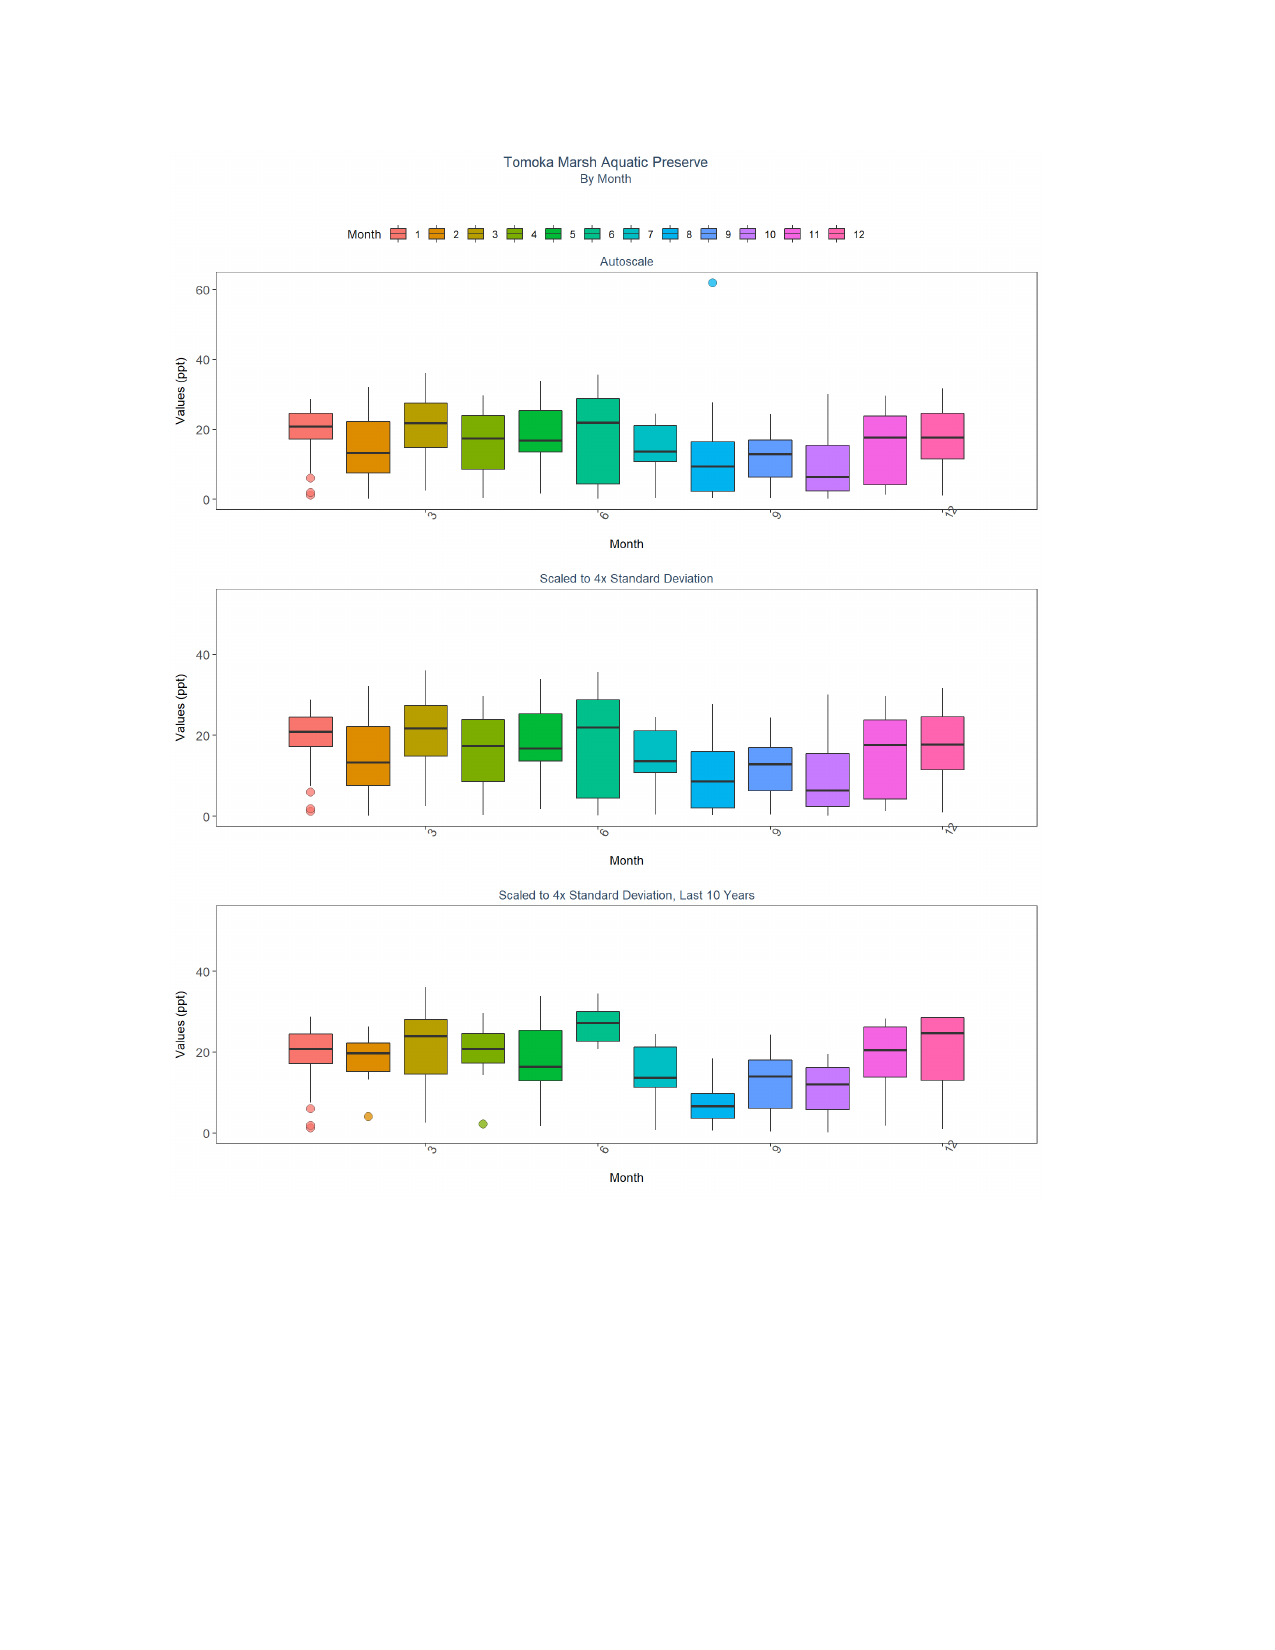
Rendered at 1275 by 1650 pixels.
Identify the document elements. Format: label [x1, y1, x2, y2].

picture [168, 150, 1044, 1200]
